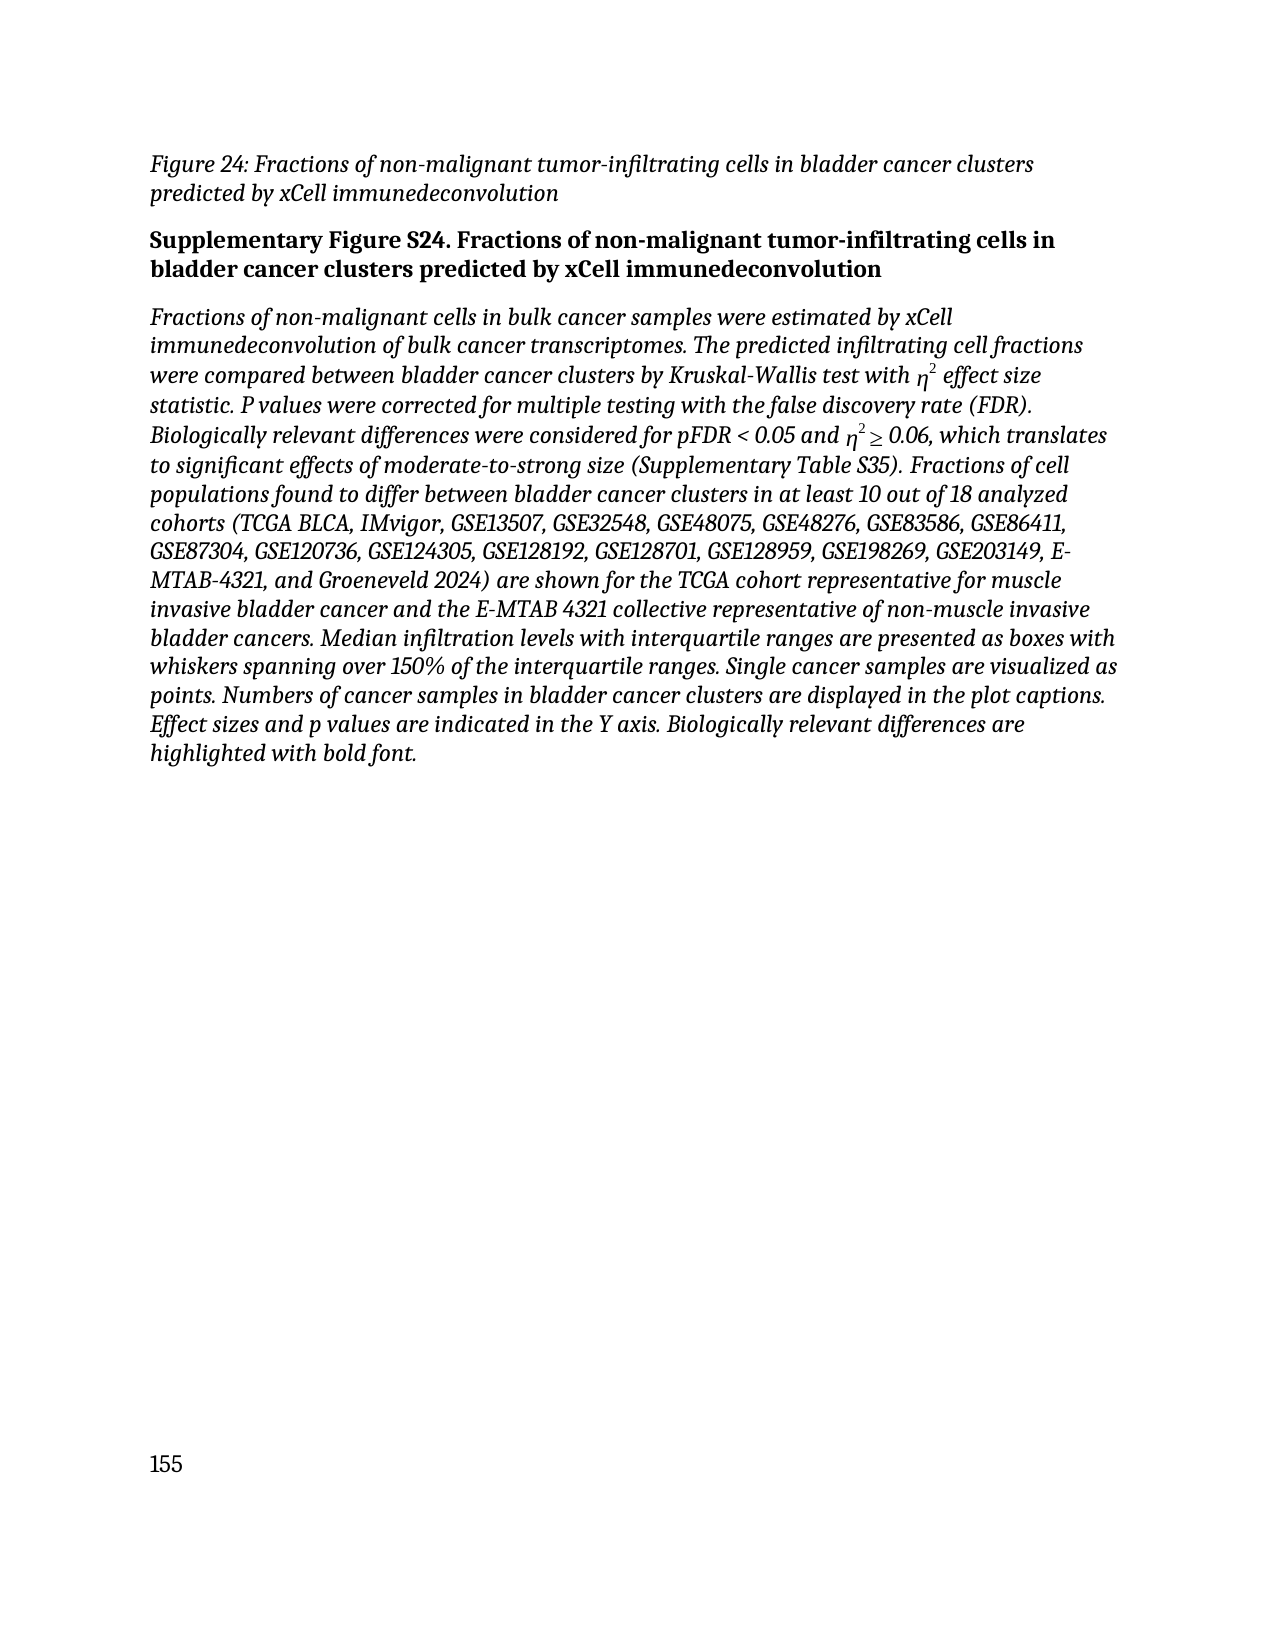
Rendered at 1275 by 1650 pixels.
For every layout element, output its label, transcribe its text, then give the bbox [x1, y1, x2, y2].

text Figure 24: Fractions of non-malignant tumor-infiltrating cells in bladder cancer clusters predicted by xCell immunedeconvolution [150, 150, 1125, 207]
text Fractions of non-malignant cells in bulk cancer samples were estimated by xCell immunedeconvolution of bulk cancer transcriptomes. The predicted infiltrating cell fractions were compared between bladder cancer clusters by Kruskal-Wallis test with effect size statistic. P values were corrected for multiple testing with the false discovery rate (FDR). Biologically relevant differences were considered for pFDR < 0.05 and 0.06, which translates to significant effects of moderate-to-strong size (Supplementary Table S35). Fractions of cell populations found to differ between bladder cancer clusters in at least 10 out of 18 analyzed cohorts (TCGA BLCA, IMvigor, GSE13507, GSE32548, GSE48075, GSE48276, GSE83586, GSE86411, GSE87304, GSE120736, GSE124305, GSE128192, GSE128701, GSE128959, GSE198269, GSE203149, E-MTAB-4321, and Groeneveld 2024) are shown for the TCGA cohort representative for muscle invasive bladder cancer and the E-MTAB 4321 collective representative of non-muscle invasive bladder cancers. Median infiltration levels with interquartile ranges are presented as boxes with whiskers spanning over 150% of the interquartile ranges. Single cancer samples are visualized as points. Numbers of cancer samples in bladder cancer clusters are displayed in the plot captions. Effect sizes and p values are indicated in the Y axis. Biologically relevant differences are highlighted with bold font. [150, 302, 1125, 767]
text Supplementary Figure S24. Fractions of non-malignant tumor-infiltrating cells in bladder cancer clusters predicted by xCell immunedeconvolution [150, 226, 1125, 284]
